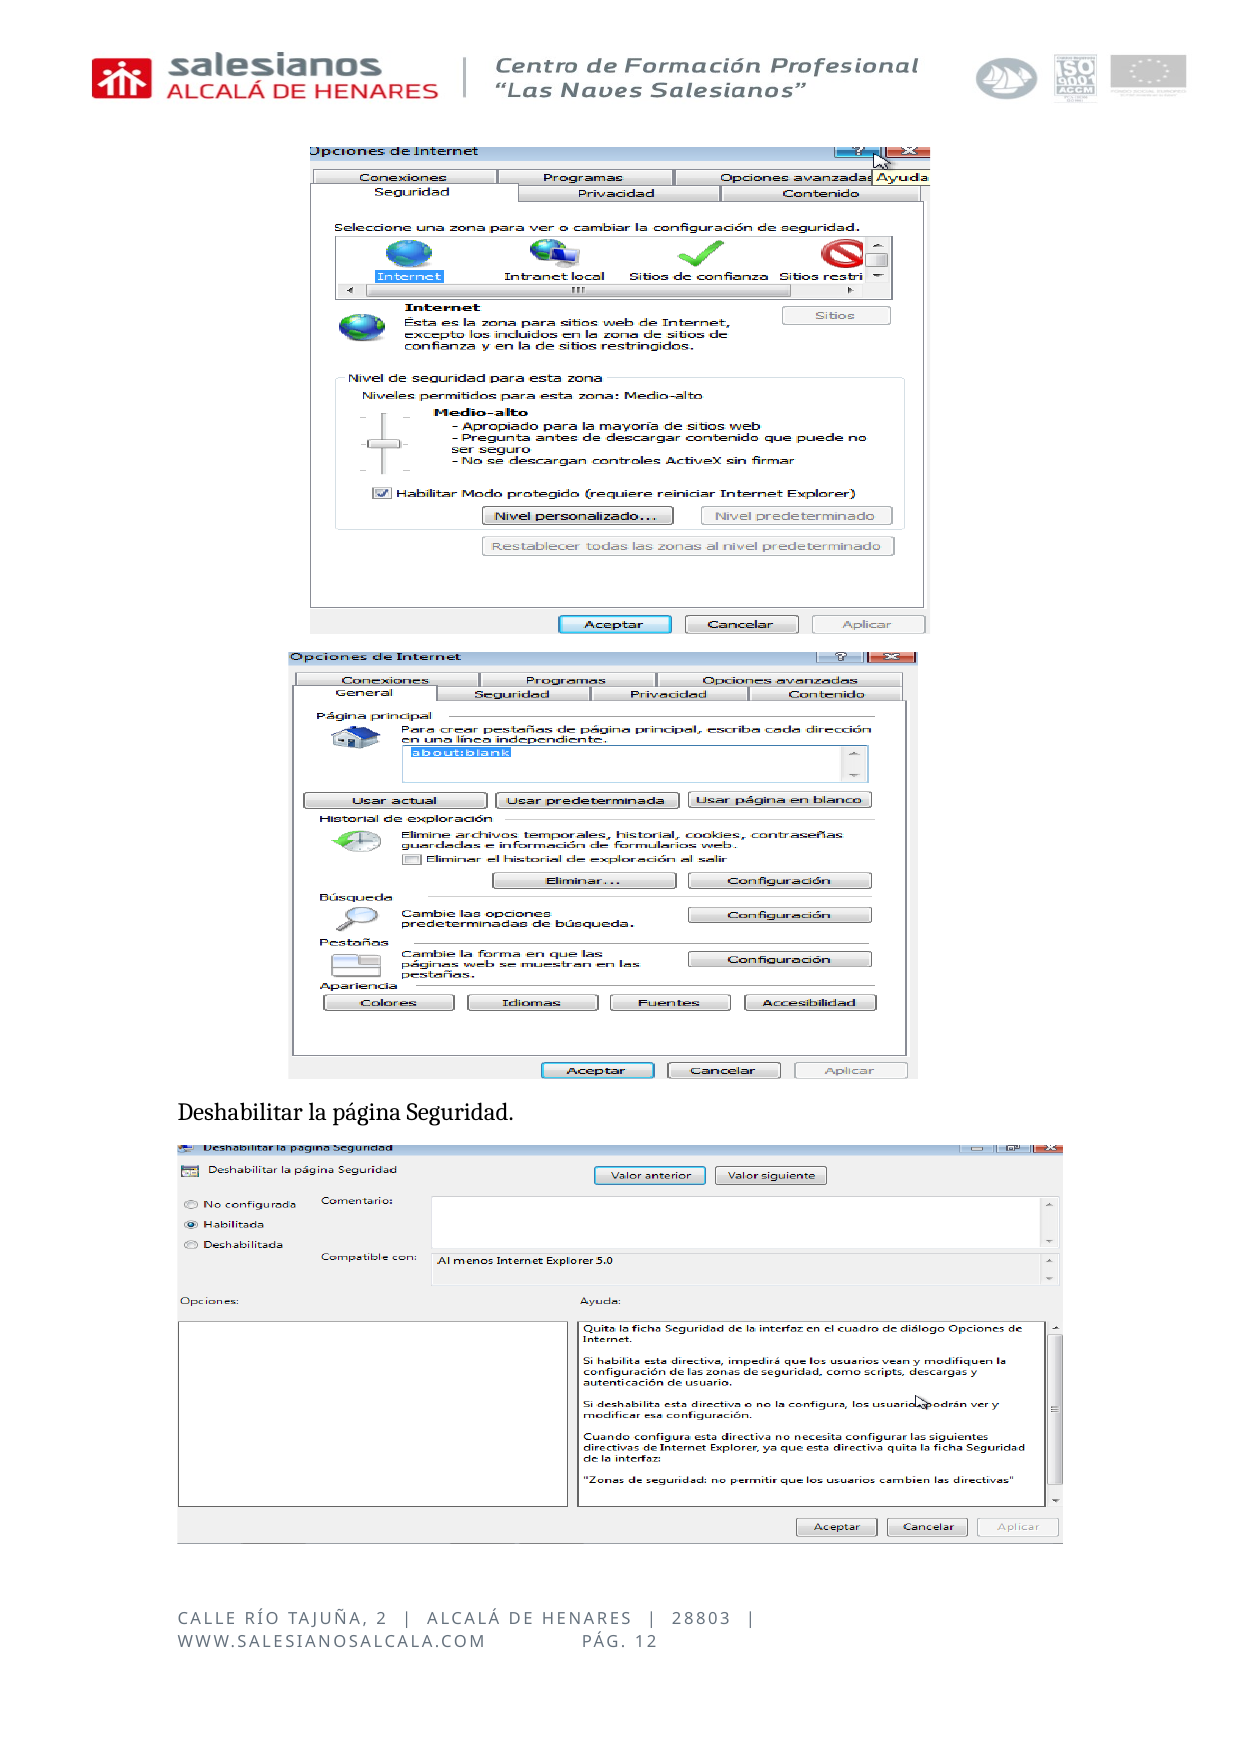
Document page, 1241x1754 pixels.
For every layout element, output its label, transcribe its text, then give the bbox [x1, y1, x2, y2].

text Deshabilitar la página Seguridad. [177, 1098, 1063, 1127]
picture [288, 652, 918, 1079]
picture [310, 147, 931, 634]
picture [177, 1145, 1063, 1544]
